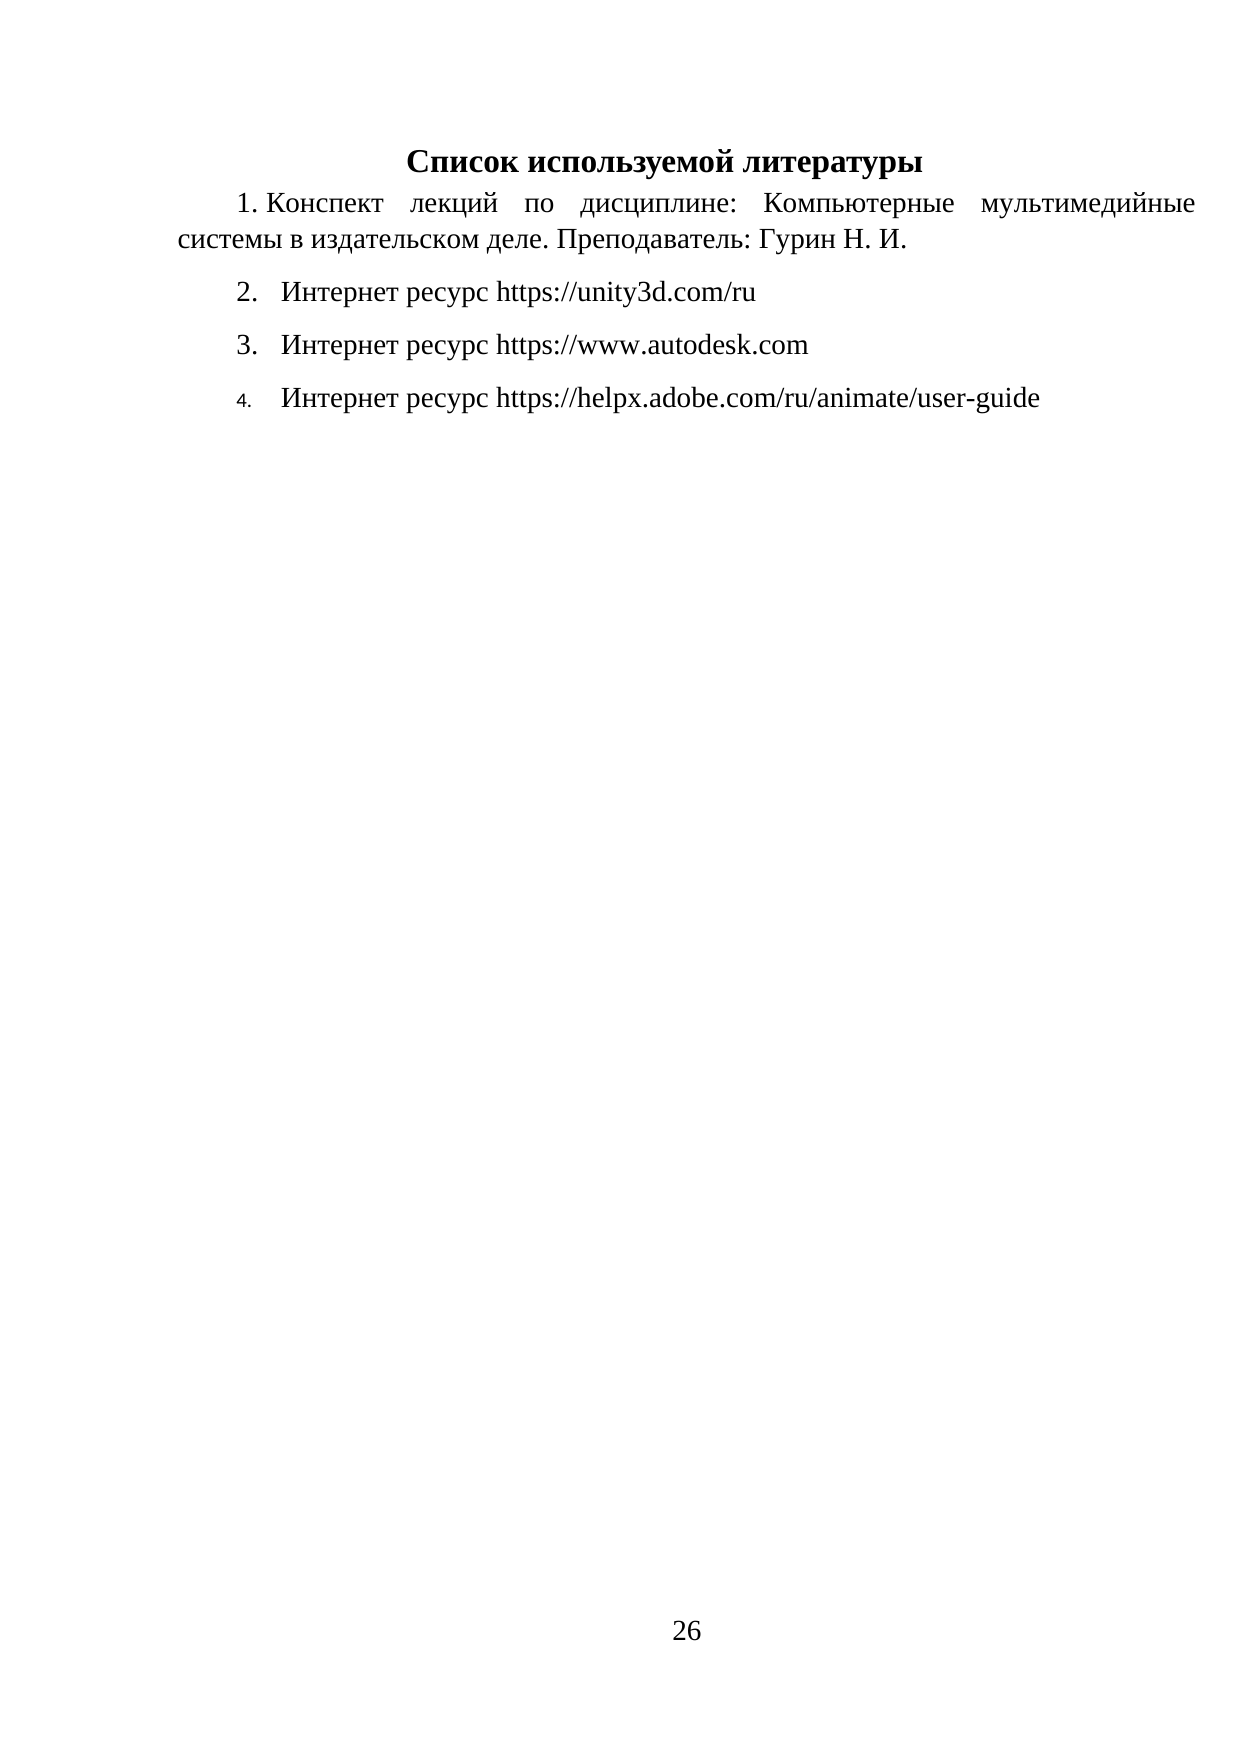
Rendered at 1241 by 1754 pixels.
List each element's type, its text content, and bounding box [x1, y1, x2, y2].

list Интернет ресурс https://www.autodesk.com [177, 327, 1196, 361]
subtitle Список используемой литературы [177, 141, 1152, 179]
list Конспект лекций по дисциплине: Компьютерные мультимедийные системы в издательском деле. Преподаватель: Гурин Н. И. [177, 185, 1196, 255]
list Интернет ресурс https://unity3d.com/ru [177, 274, 1196, 308]
list Интернет ресурс https://helpx.adobe.com/ru/animate/user-guide [177, 380, 1196, 413]
